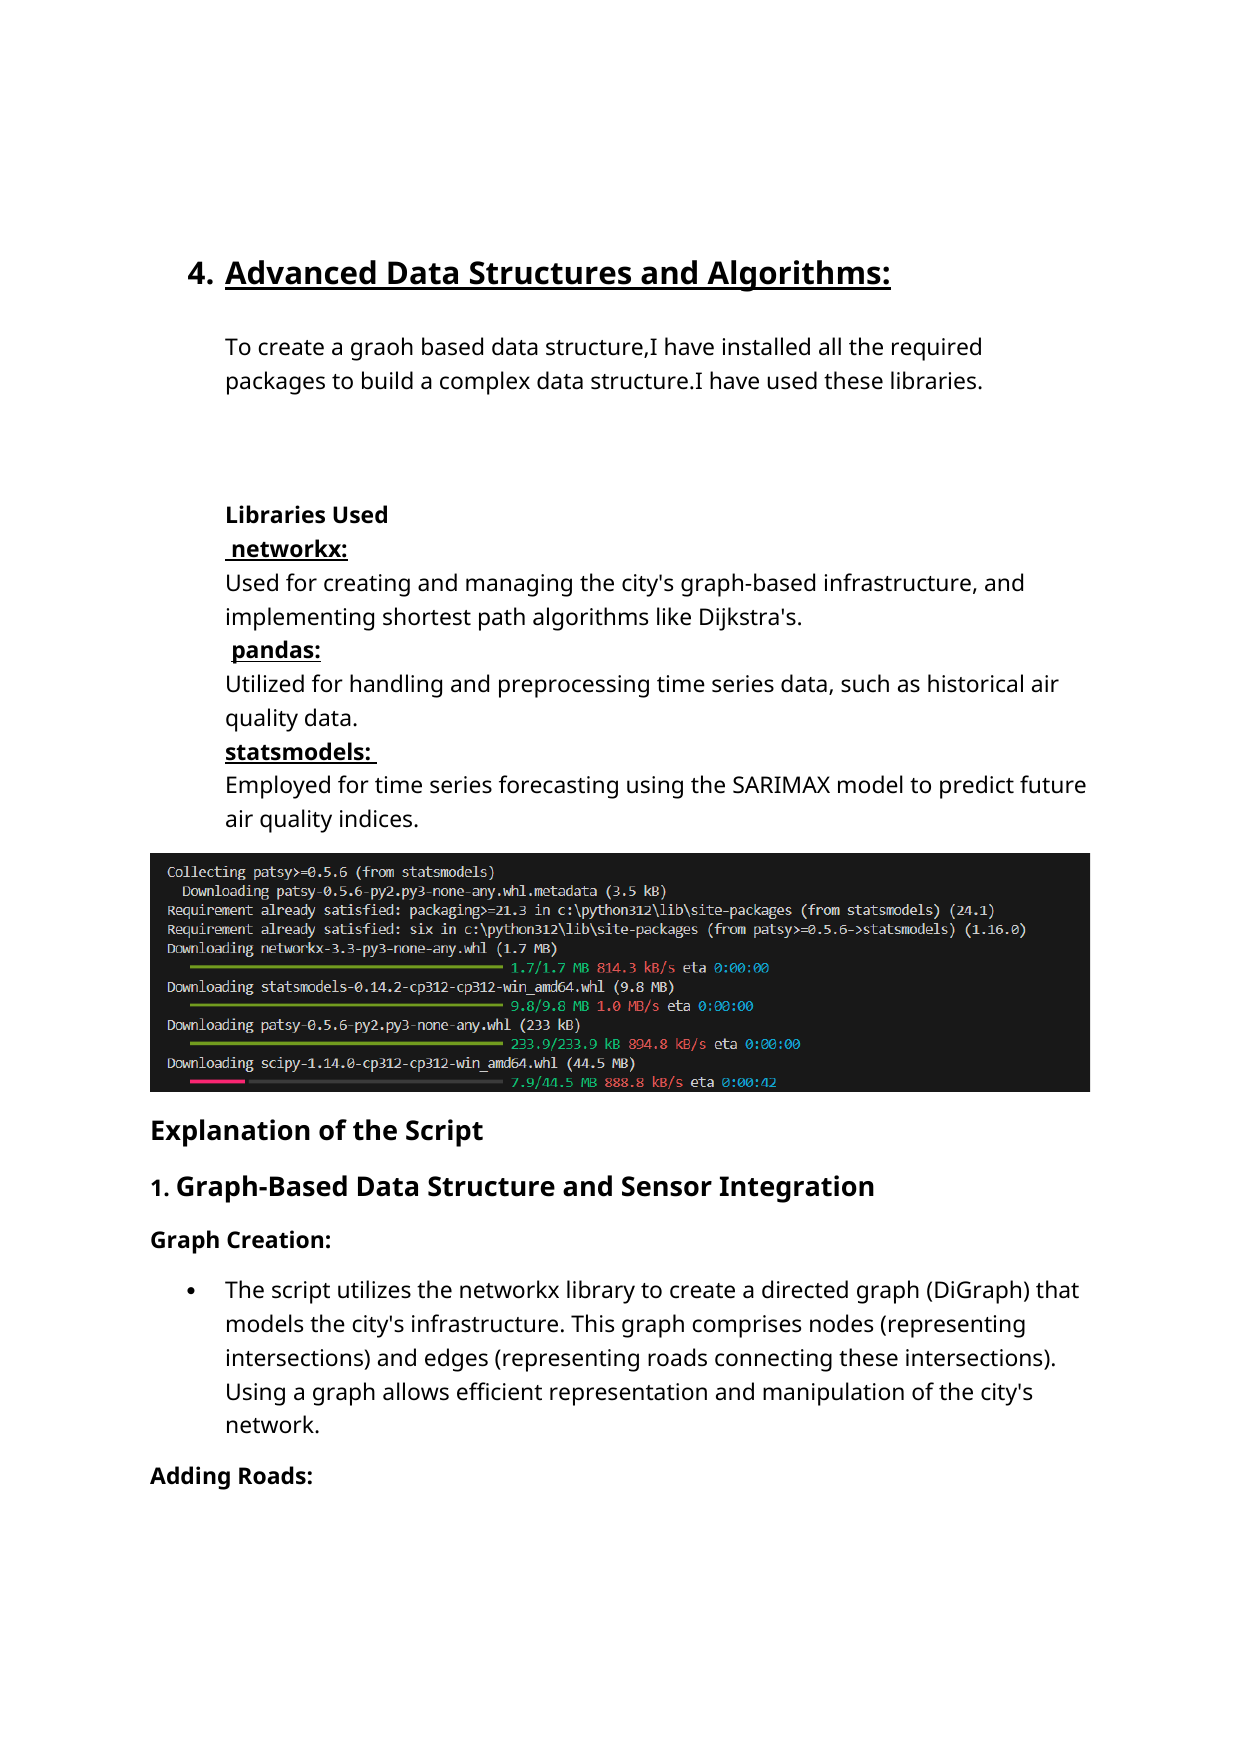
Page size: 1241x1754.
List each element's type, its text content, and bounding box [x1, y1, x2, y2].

text 1. Graph-Based Data Structure and Sensor Integration [150, 1168, 1090, 1204]
list To create a graoh based data structure,I have installed all the required packages to build a complex data structure.I have used these libraries. [225, 331, 1090, 396]
list pandas: [225, 634, 1090, 666]
list networkx: [225, 533, 1090, 564]
list Employed for time series forecasting using the SARIMAX model to predict future air quality indices. [225, 769, 1090, 834]
list Utilized for handling and preprocessing time series data, such as historical air quality data. [225, 668, 1090, 733]
text Adding Roads: [150, 1460, 1090, 1491]
list The script utilizes the networkx library to create a directed graph (DiGraph) that models the city's infrastructure. This graph comprises nodes (representing intersections) and edges (representing roads connecting these intersections). Using a graph allows efficient representation and manipulation of the city's network. [187, 1274, 1090, 1441]
text Explanation of the Script [150, 1111, 1090, 1148]
list statsmodels: [225, 736, 1090, 767]
list Used for creating and managing the city's graph-based infrastructure, and implementing shortest path algorithms like Dijkstra's. [225, 567, 1090, 632]
list Libraries Used [225, 499, 1090, 531]
list Advanced Data Structures and Algorithms: [187, 251, 1090, 294]
picture [150, 853, 1091, 1092]
text Graph Creation: [150, 1224, 1090, 1255]
